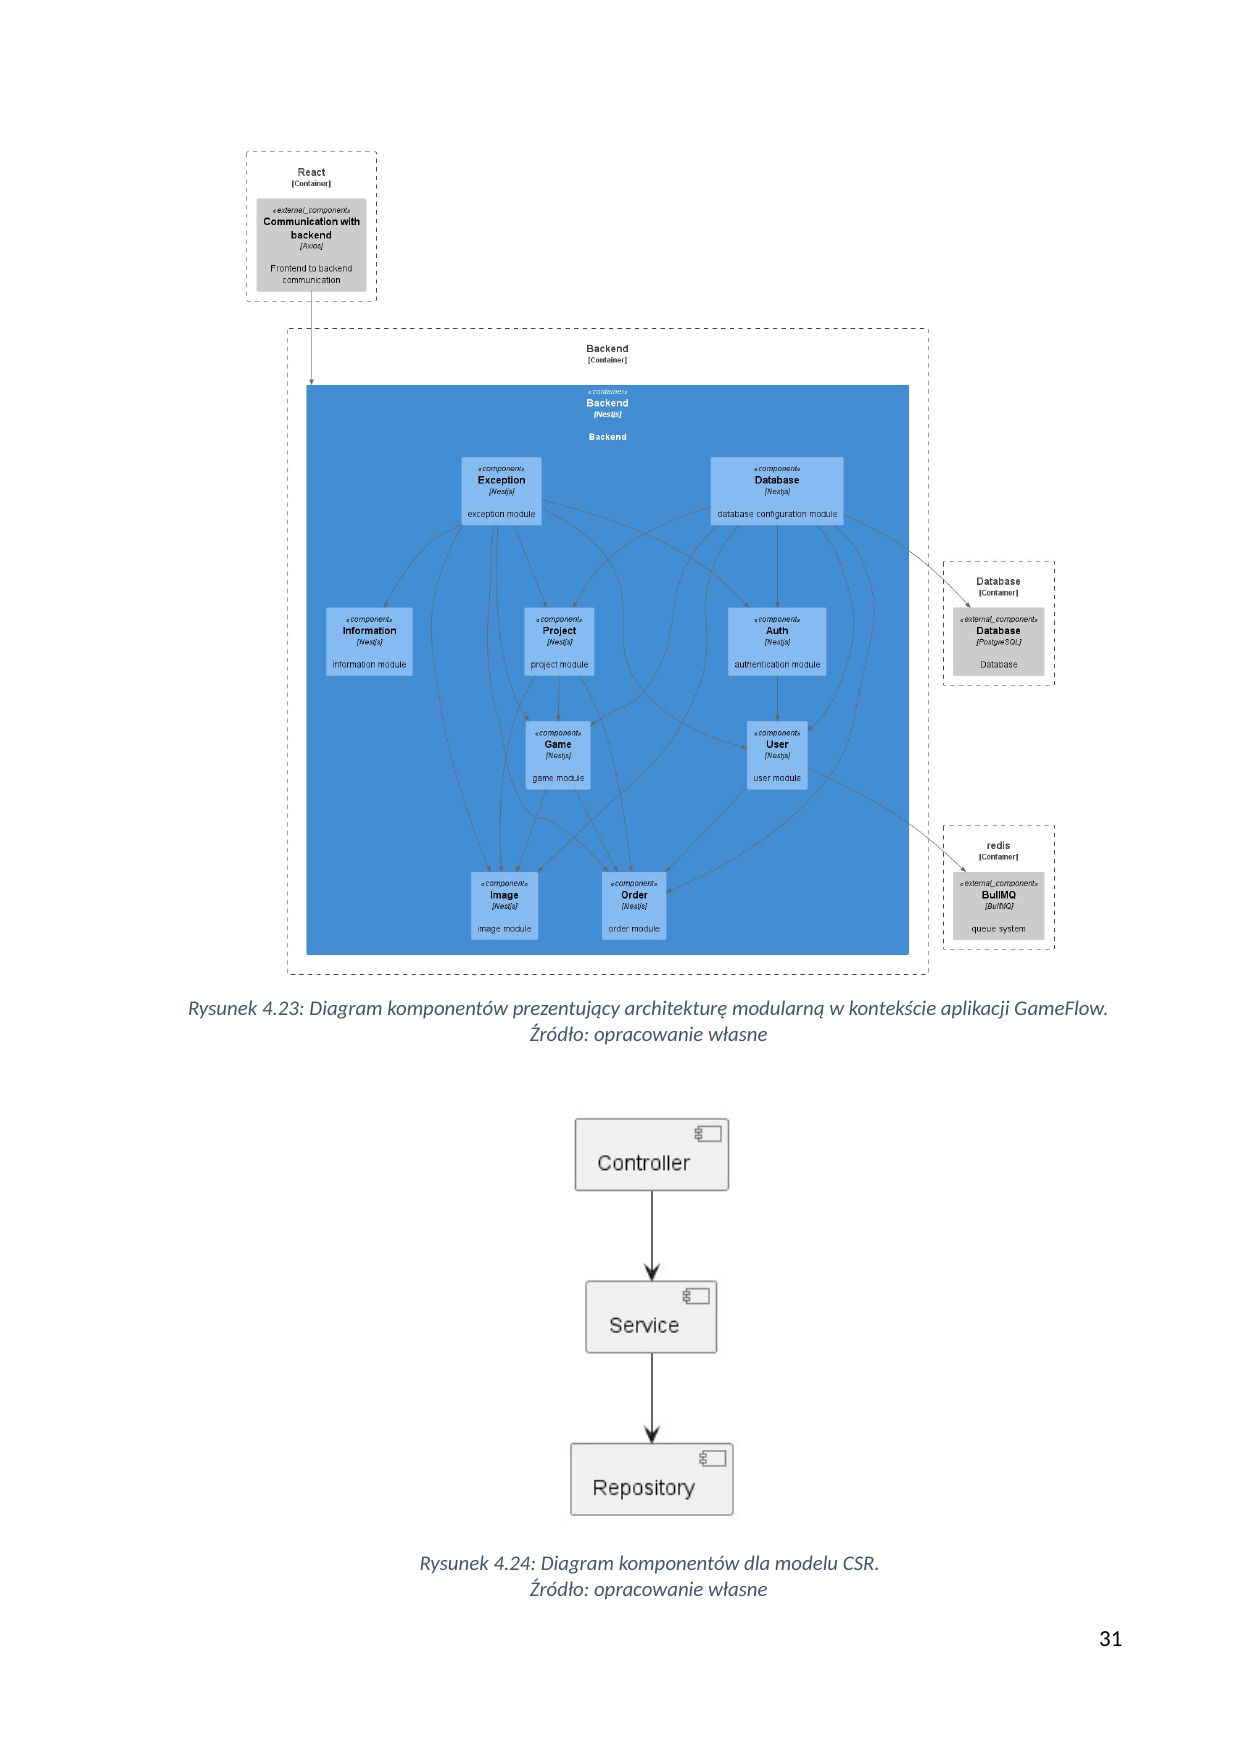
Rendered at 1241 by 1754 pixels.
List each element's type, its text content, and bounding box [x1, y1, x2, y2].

text Źródło: opracowanie własne [177, 1576, 1122, 1601]
picture [242, 147, 1057, 977]
picture [560, 1108, 739, 1522]
